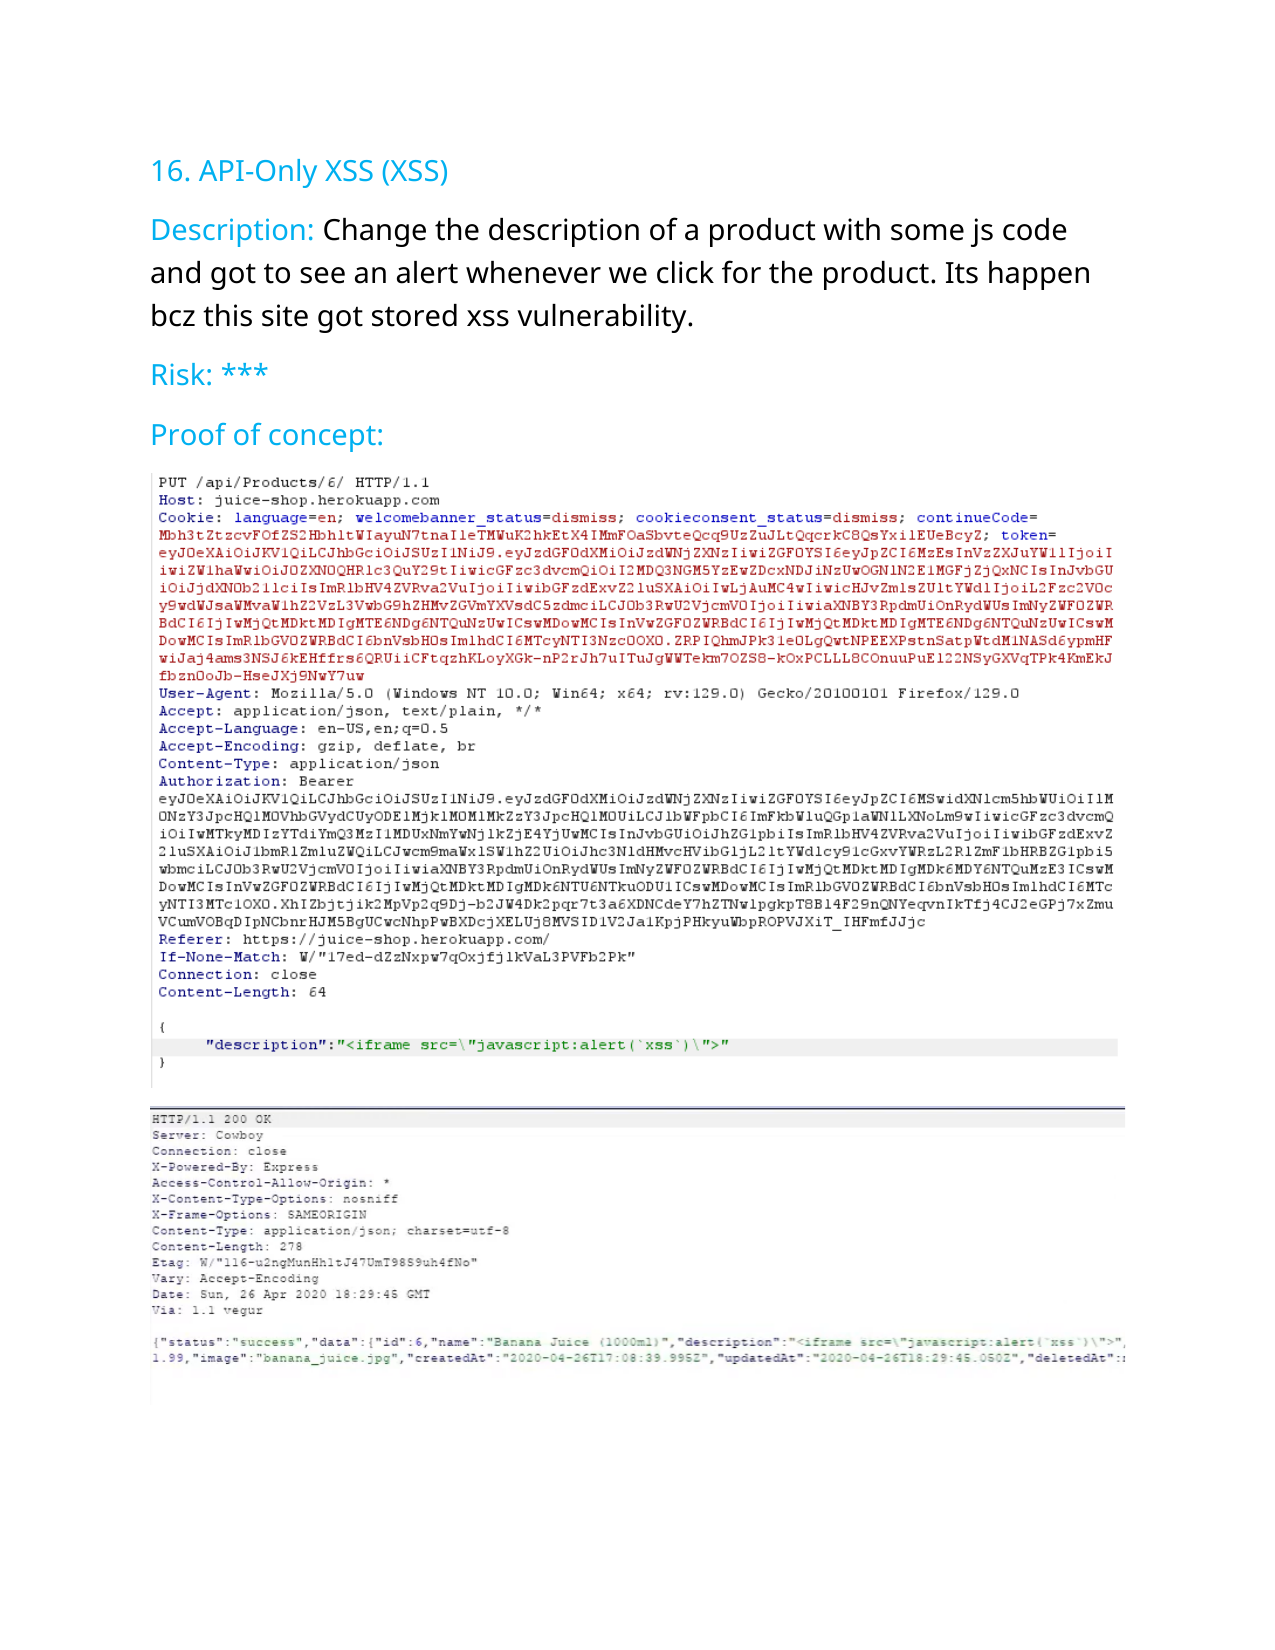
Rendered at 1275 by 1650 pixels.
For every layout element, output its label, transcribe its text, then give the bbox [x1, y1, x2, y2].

picture [150, 1106, 1125, 1405]
text Description: Change the description of a product with some js code and got to see an alert whenever we click for the product. Its happen bcz this site got stored xss vulnerability. [150, 209, 1125, 335]
picture [150, 473, 1125, 1088]
text 16. API-Only XSS (XSS) [150, 150, 1125, 190]
text Risk: *** [150, 354, 1125, 394]
text Proof of concept: [150, 414, 1125, 454]
